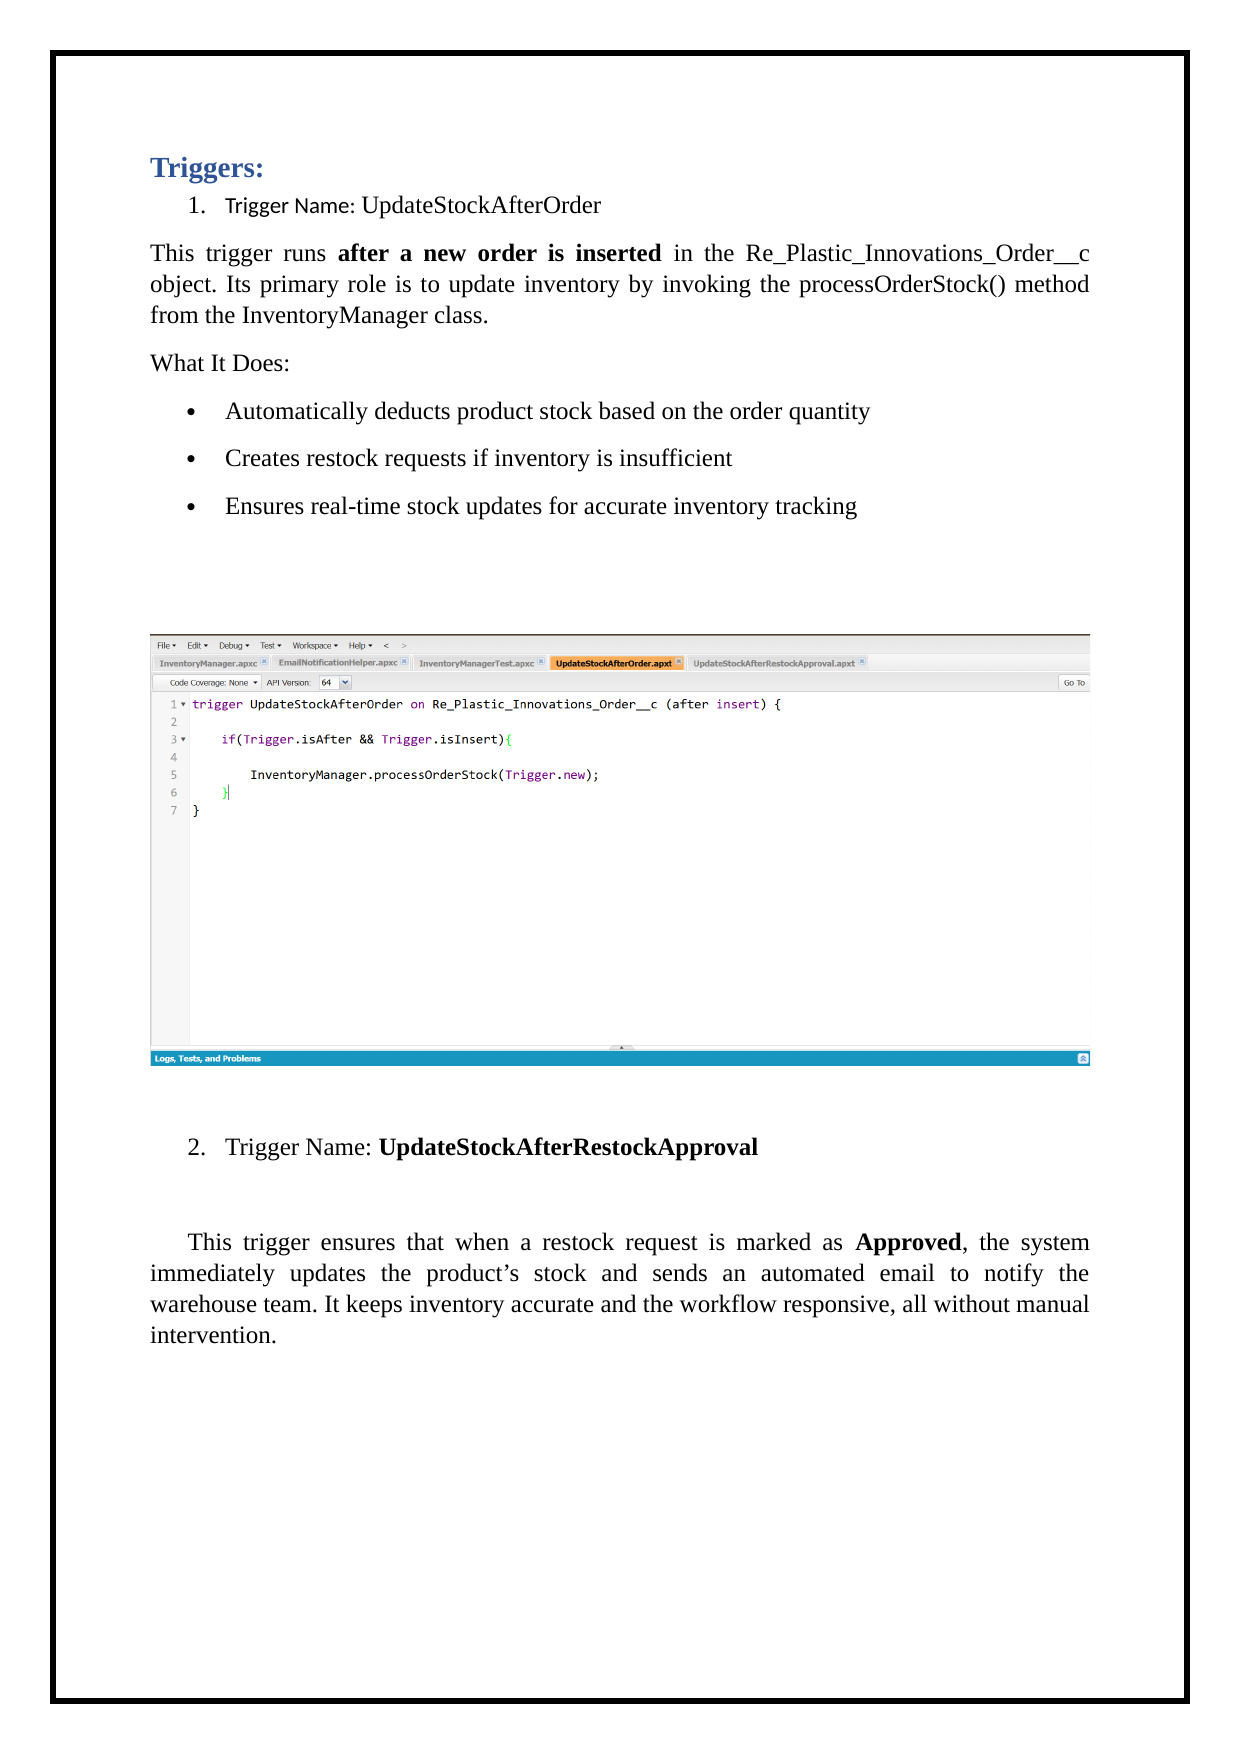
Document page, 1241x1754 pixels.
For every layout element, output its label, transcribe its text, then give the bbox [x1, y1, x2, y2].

picture [150, 634, 1091, 1066]
list Trigger Name: UpdateStockAfterRestockApproval [187, 1132, 1090, 1161]
text This trigger ensures that when a restock request is marked as Approved, the system immediately updates the product’s stock and sends an automated email to notify the warehouse team. It keeps inventory accurate and the workflow responsive, all without manual intervention. [150, 1227, 1090, 1349]
list Creates restock requests if inventory is insufficient [187, 443, 1090, 472]
list Automatically deducts product stock based on the order quantity [187, 396, 1090, 424]
list Trigger Name: UpdateStockAfterOrder [187, 190, 1090, 219]
text This trigger runs after a new order is inserted in the Re_Plastic_Innovations_Order__c object. Its primary role is to update inventory by invoking the processOrderStock() method from the InventoryManager class. [150, 238, 1090, 329]
subtitle Triggers: [150, 150, 1090, 183]
text What It Does: [150, 348, 1090, 377]
list Ensures real-time stock updates for accurate inventory tracking [187, 491, 1090, 520]
